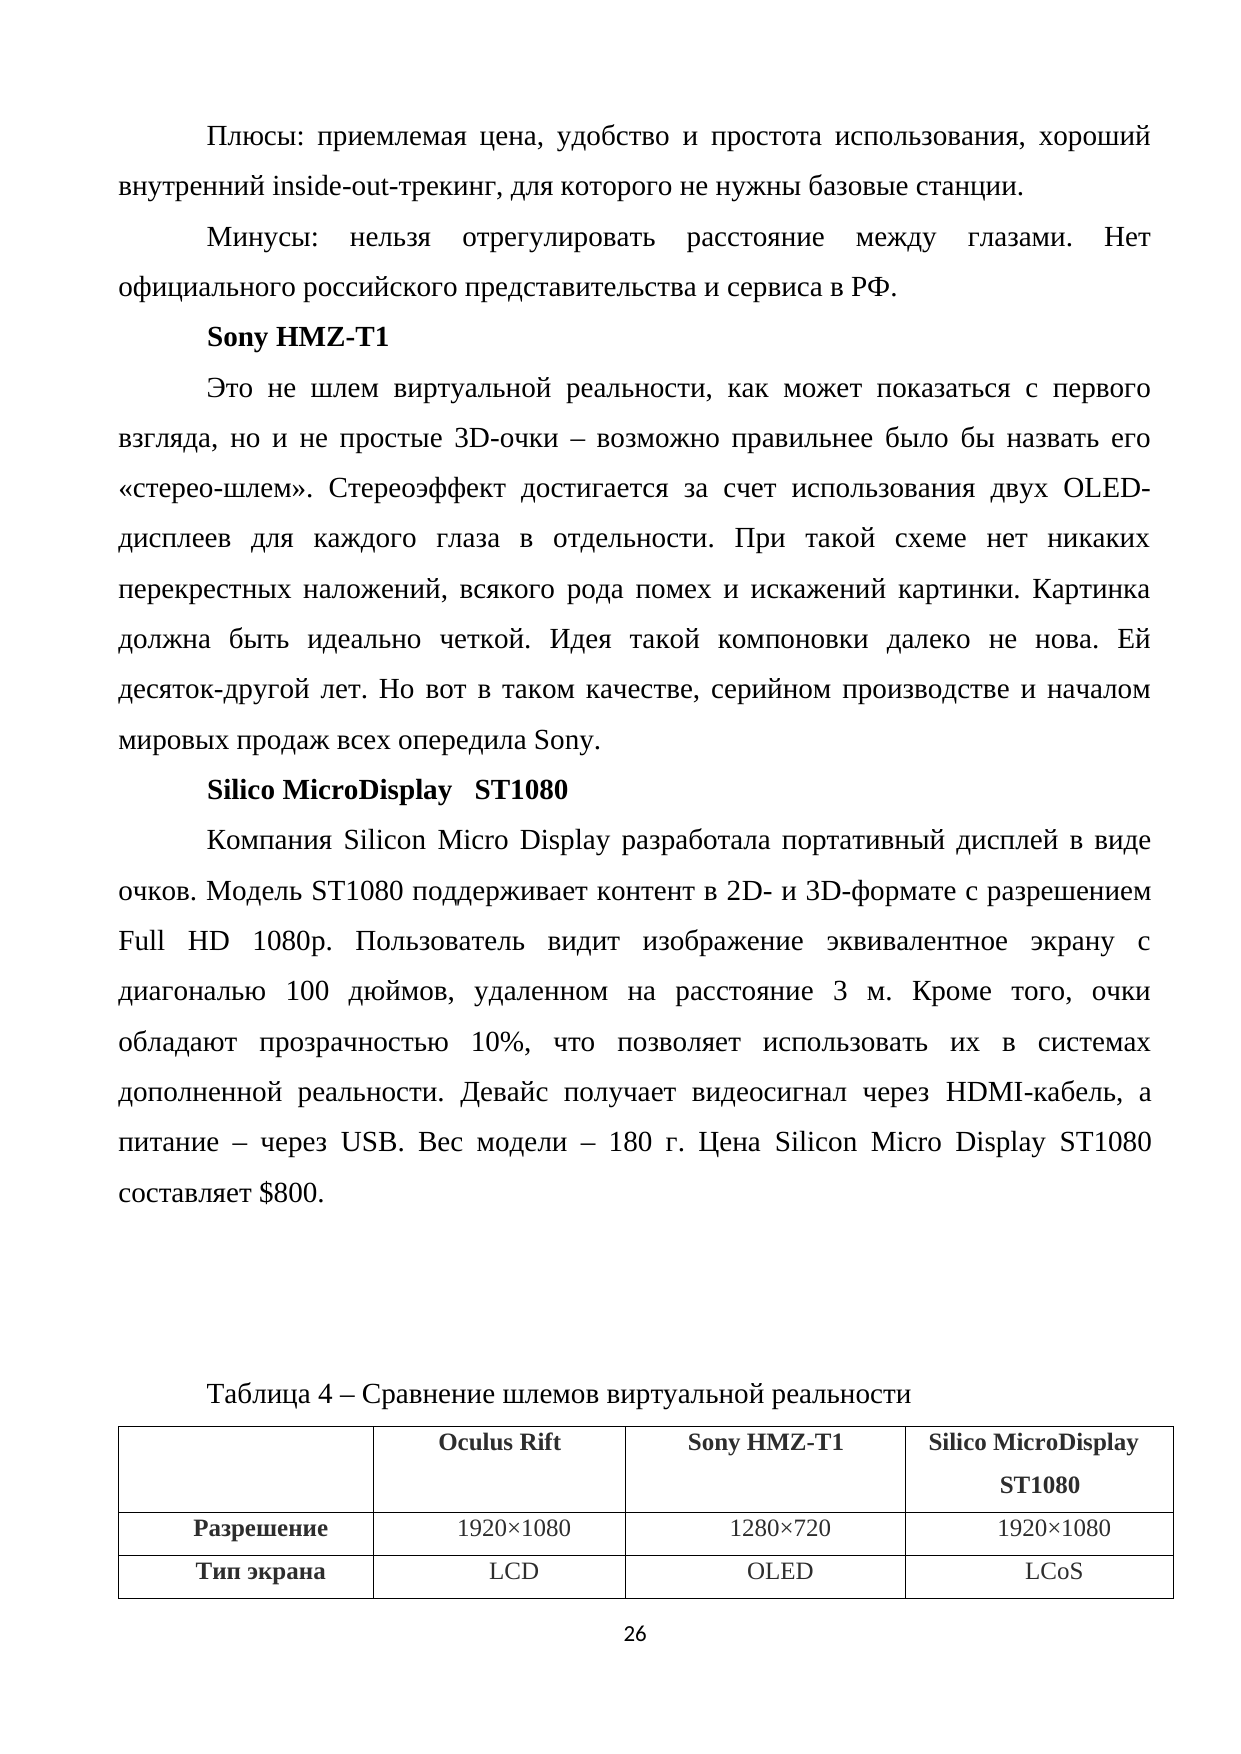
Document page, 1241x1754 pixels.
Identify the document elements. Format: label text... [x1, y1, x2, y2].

table_cell 1920×1080 [374, 1513, 625, 1555]
table_cell 1280×720 [626, 1513, 905, 1555]
table_cell LCoS [906, 1556, 1173, 1598]
table_cell OLED [626, 1556, 905, 1598]
text Silico MicroDisplay ST1080 [118, 772, 1152, 806]
table_cell Тип экрана [119, 1556, 373, 1598]
text Компания Silicon Micro Display разработала портативный дисплей в виде очков. Модель ST1080 поддерживает контент в 2D- и 3D-формате с разрешением Full HD 1080p. Пользователь видит изображение эквивалентное экрану с диагональю 100 дюймов, удаленном на расстояние 3 м. Кроме того, очки обладают прозрачностью 10%, что позволяет использовать их в системах дополненной реальности. Девайс получает видеосигнал через HDMI-кабель, а питание – через USB. Вес модели – 180 г. Цена Silicon Micro Display ST1080 составляет $800. [118, 822, 1152, 1208]
text Минусы: нельзя отрегулировать расстояние между глазами. Нет официального российского представительства и сервиса в РФ. [118, 219, 1152, 303]
table_header Oculus Rift [374, 1427, 625, 1512]
text Это не шлем виртуальной реальности, как может показаться с первого взгляда, но и не простые 3D-очки – возможно правильнее было бы назвать его «стерео-шлем». Стереоэффект достигается за счет использования двух OLED-дисплеев для каждого глаза в отдельности. При такой схеме нет никаких перекрестных наложений, всякого рода помех и искажений картинки. Картинка должна быть идеально четкой. Идея такой компоновки далеко не нова. Ей десяток-другой лет. Но вот в таком качестве, серийном производстве и началом мировых продаж всех опередила Sony. [118, 370, 1152, 755]
text Sony HMZ-T1 [118, 319, 1152, 353]
table_cell LCD [374, 1556, 625, 1598]
text Плюсы: приемлемая цена, удобство и простота использования, хороший внутренний inside-out-трекинг, для которого не нужны базовые станции. [118, 118, 1152, 202]
table_header Sony HMZ-T1 [626, 1427, 905, 1512]
table_header Silico MicroDisplay ST1080 [906, 1427, 1173, 1512]
table_cell 1920×1080 [906, 1513, 1173, 1555]
text Таблица 4 – Сравнение шлемов виртуальной реальности [118, 1376, 1152, 1409]
table_cell Разрешение [119, 1513, 373, 1555]
table_header [119, 1427, 373, 1512]
